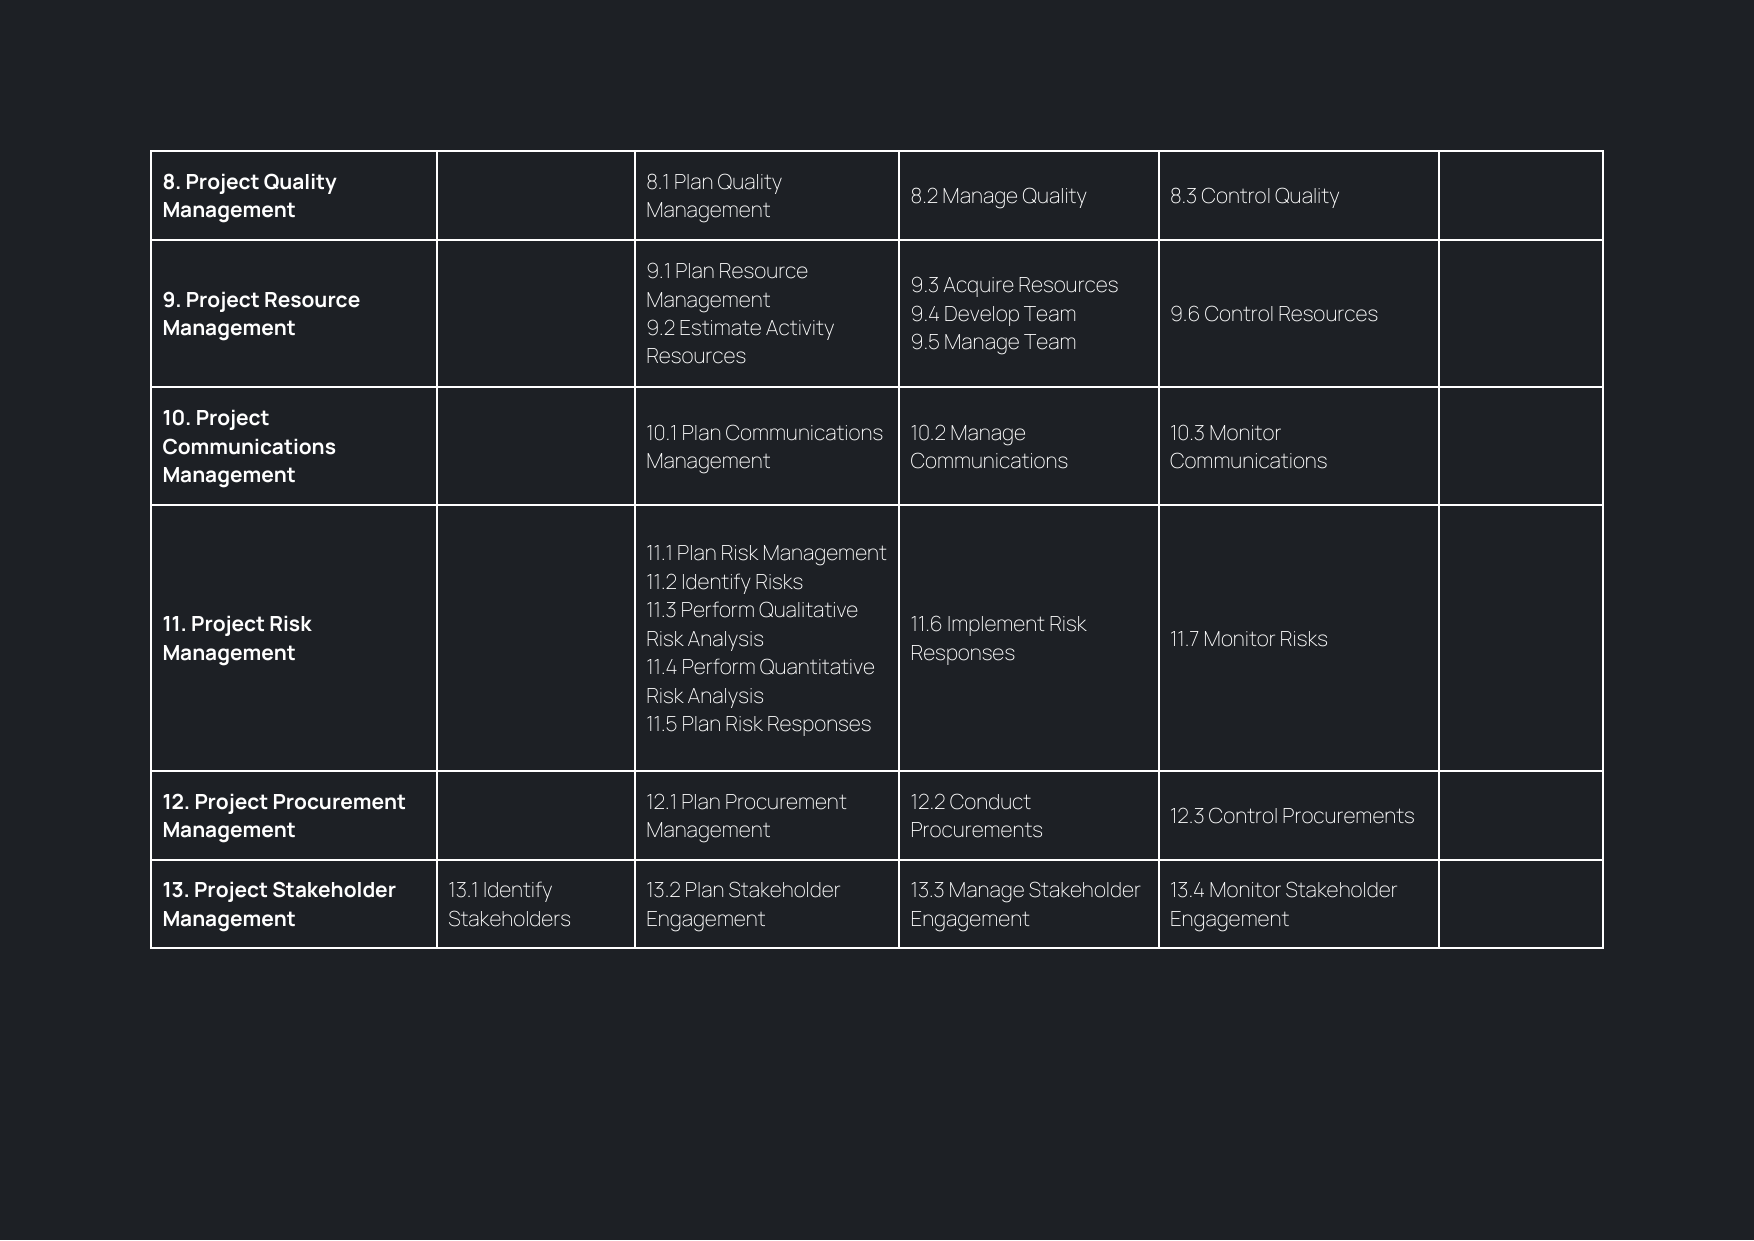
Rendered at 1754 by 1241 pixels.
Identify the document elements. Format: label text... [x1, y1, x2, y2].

table_cell 11.6 Implement Risk Responses [900, 506, 1158, 770]
table_cell 8.1 Plan Quality Management [636, 152, 898, 238]
table_cell 9.3 Acquire Resources 9.4 Develop Team 9.5 Manage Team [900, 241, 1158, 386]
table_cell 13. Project Stakeholder Management [152, 861, 436, 947]
table_cell 8.2 Manage Quality [900, 152, 1158, 238]
table_cell 10. Project Communications Management [152, 388, 436, 504]
table_cell [438, 506, 634, 770]
table_cell [1440, 152, 1602, 238]
table_cell [438, 772, 634, 858]
table_cell [1440, 506, 1602, 770]
table_cell 11.7 Monitor Risks [1160, 506, 1438, 770]
table_cell 12.3 Control Procurements [1160, 772, 1438, 858]
table_cell 13.1 Identify Stakeholders [438, 861, 634, 947]
table_cell 12. Project Procurement Management [152, 772, 436, 858]
table_cell 10.2 Manage Communications [900, 388, 1158, 504]
table_cell [438, 152, 634, 238]
table_cell 10.1 Plan Communications Management [636, 388, 898, 504]
table_cell 13.4 Monitor Stakeholder Engagement [1160, 861, 1438, 947]
table_cell 8.3 Control Quality [1160, 152, 1438, 238]
table_cell 9.6 Control Resources [1160, 241, 1438, 386]
table_cell [438, 388, 634, 504]
table_cell [1440, 861, 1602, 947]
table_cell [438, 241, 634, 386]
table_cell 11. Project Risk Management [152, 506, 436, 770]
table_cell [1440, 388, 1602, 504]
table_cell 10.3 Monitor Communications [1160, 388, 1438, 504]
table_cell 13.2 Plan Stakeholder Engagement [636, 861, 898, 947]
table_cell [1440, 772, 1602, 858]
table_cell 9. Project Resource Management [152, 241, 436, 386]
table_cell 9.1 Plan Resource Management 9.2 Estimate Activity Resources [636, 241, 898, 386]
table_cell 13.3 Manage Stakeholder Engagement [900, 861, 1158, 947]
table_cell 12.1 Plan Procurement Management [636, 772, 898, 858]
table_cell 12.2 Conduct Procurements [900, 772, 1158, 858]
table_cell [1440, 241, 1602, 386]
table_cell 11.1 Plan Risk Management 11.2 Identify Risks 11.3 Perform Qualitative Risk Analysis 11.4 Perform Quantitative Risk Analysis 11.5 Plan Risk Responses [636, 506, 898, 770]
table_cell 8. Project Quality Management [152, 152, 436, 238]
